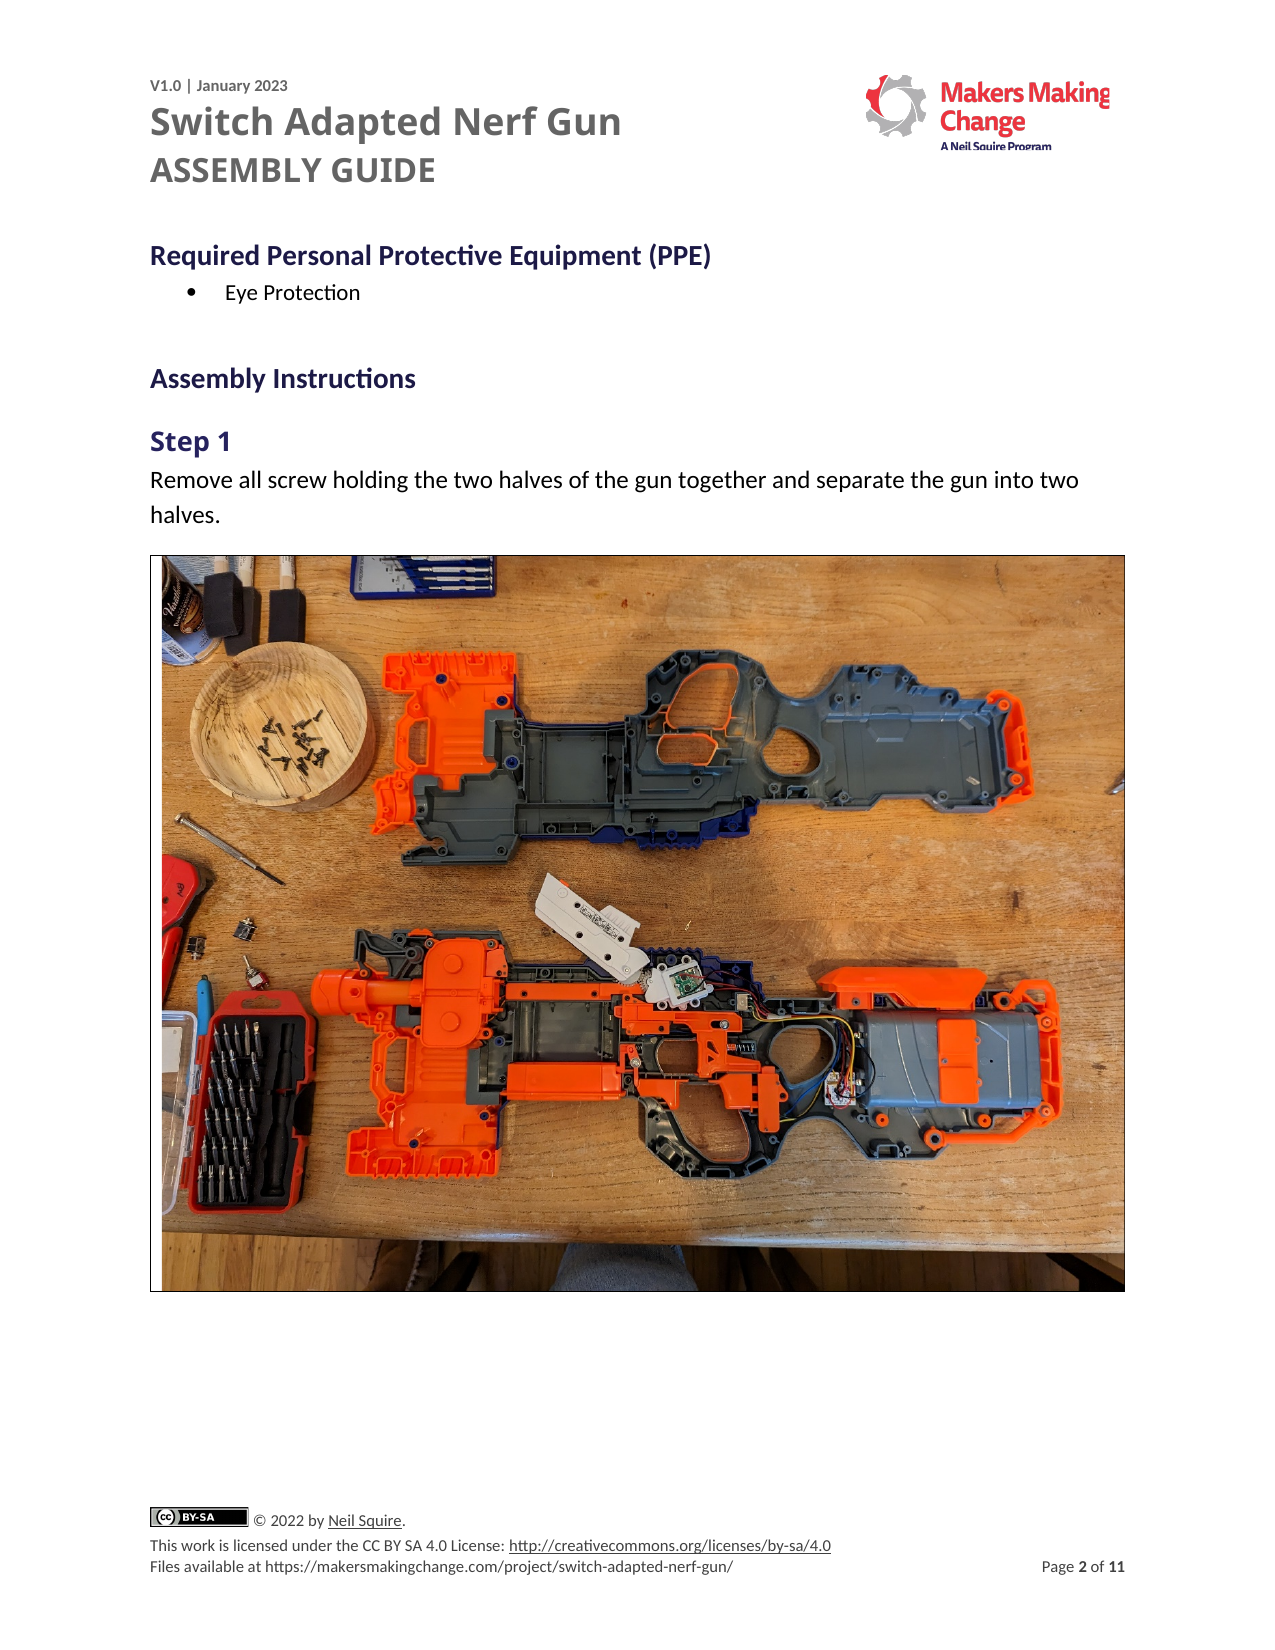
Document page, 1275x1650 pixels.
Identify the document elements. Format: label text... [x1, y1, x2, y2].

picture [150, 1507, 249, 1527]
text Remove all screw holding the two halves of the gun together and separate the gun into two halves. [150, 464, 1125, 530]
subtitle Assembly Instructions [150, 360, 1125, 396]
subtitle Required Personal Protective Equipment (PPE) [150, 237, 1125, 273]
subtitle Step 1 [150, 422, 1125, 459]
picture [865, 75, 1110, 151]
table_header [151, 556, 161, 1291]
picture [161, 556, 1125, 1291]
list Eye Protection [187, 278, 1125, 306]
